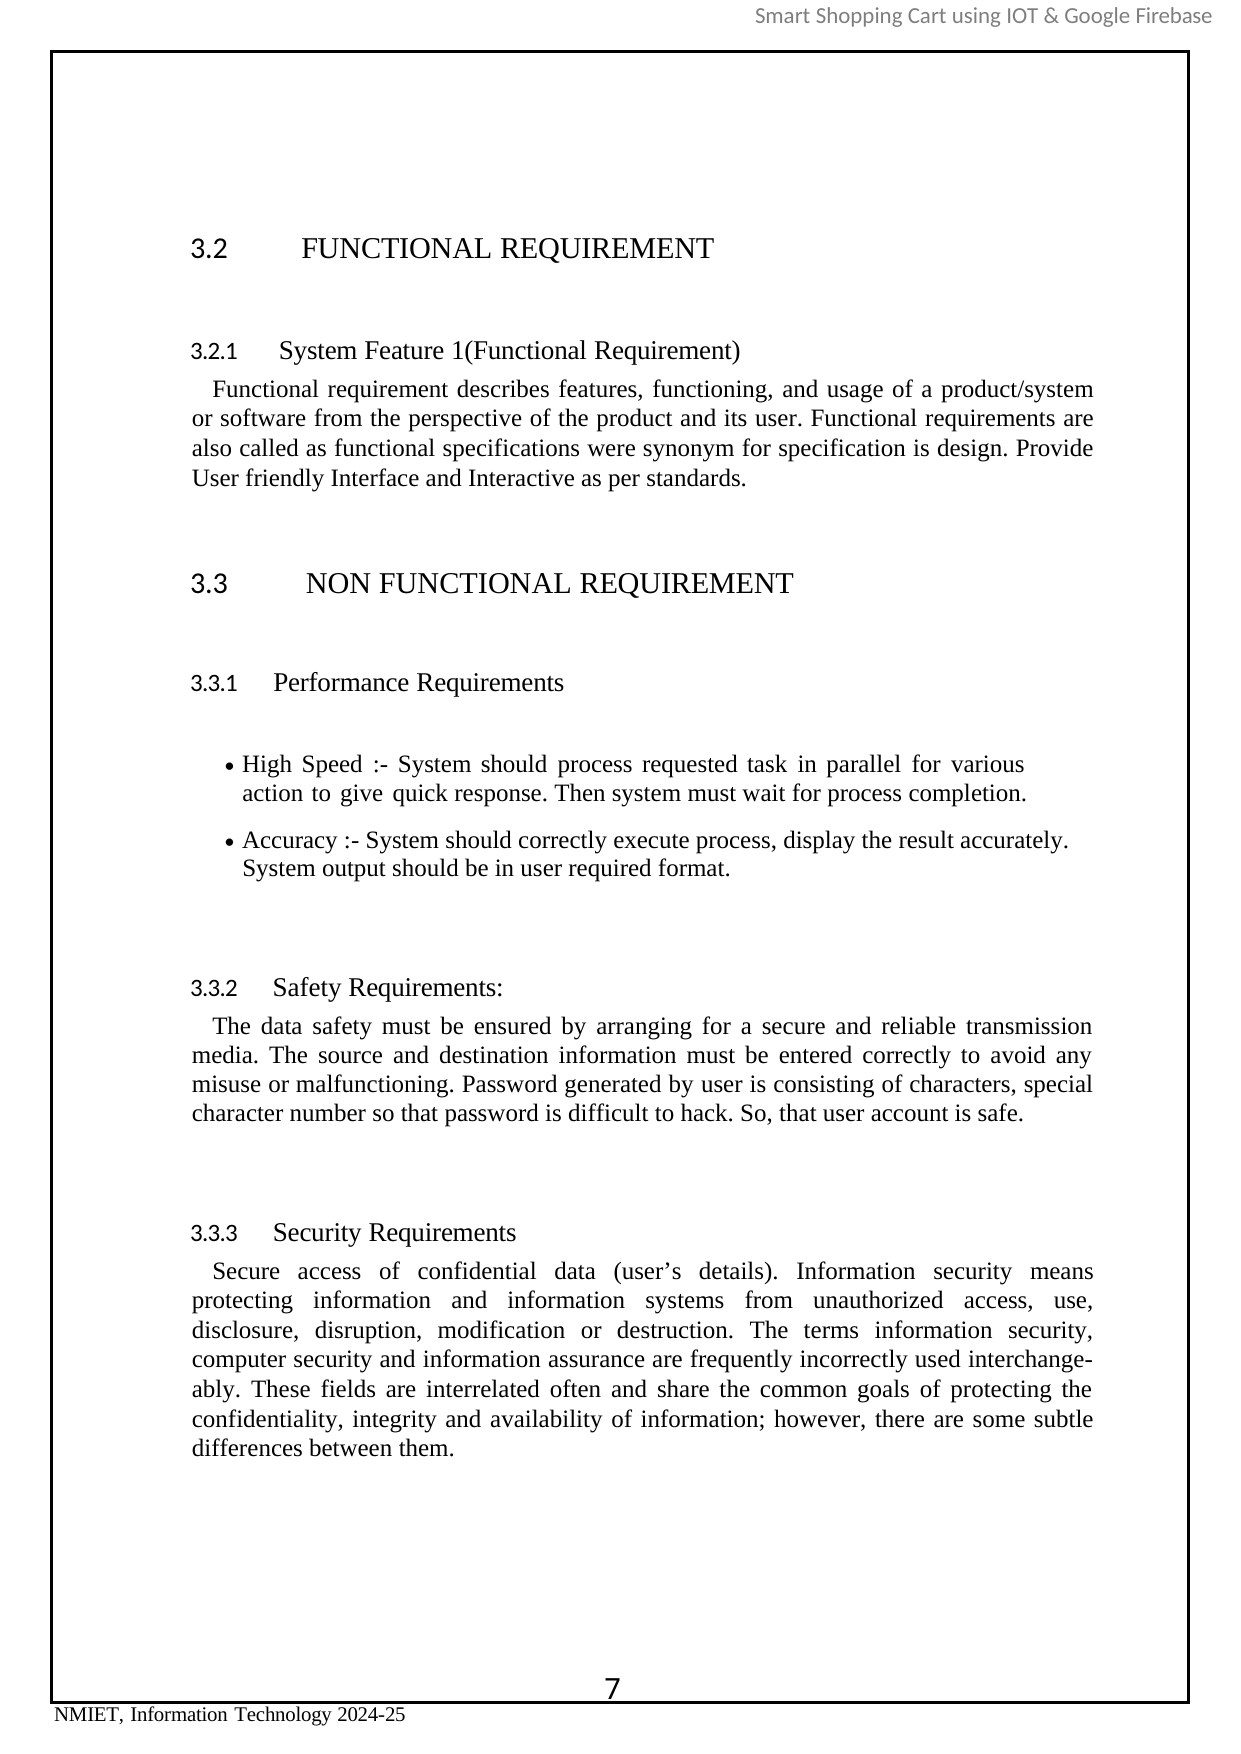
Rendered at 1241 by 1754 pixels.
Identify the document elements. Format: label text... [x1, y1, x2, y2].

subtitle Safety Requirements: [190, 971, 1187, 1003]
text Functional requirement describes features, functioning, and usage of a product/system or software from the perspective of the product and its user. Functional requirements are also called as functional specifications were synonym for specification is design. Provide User friendly Interface and Interactive as per standards. [192, 374, 1094, 491]
list High Speed :- System should process requested task in parallel for various action to give quick response. Then system must wait for process completion. [224, 749, 1028, 806]
subtitle Security Requirements [190, 1216, 1187, 1247]
text Secure access of confidential data (user’s details). Information security means protecting information and information systems from unauthorized access, use, disclosure, disruption, modification or destruction. The terms information security, computer security and information assurance are frequently incorrectly used interchange- ably. These fields are interrelated often and share the common goals of protecting the confidentiality, integrity and availability of information; however, there are some subtle differences between them. [192, 1256, 1094, 1462]
subtitle FUNCTIONAL REQUIREMENT [190, 229, 1187, 266]
subtitle NON FUNCTIONAL REQUIREMENT [190, 564, 1187, 601]
subtitle System Feature 1(Functional Requirement) [190, 334, 1187, 365]
subtitle Performance Requirements [190, 666, 1187, 698]
text The data safety must be ensured by arranging for a secure and reliable transmission media. The source and destination information must be entered correctly to avoid any misuse or malfunctioning. Password generated by user is consisting of characters, special character number so that password is difficult to hack. So, that user account is safe. [192, 1011, 1093, 1126]
list Accuracy :- System should correctly execute process, display the result accurately. System output should be in user required format. [224, 826, 1089, 882]
